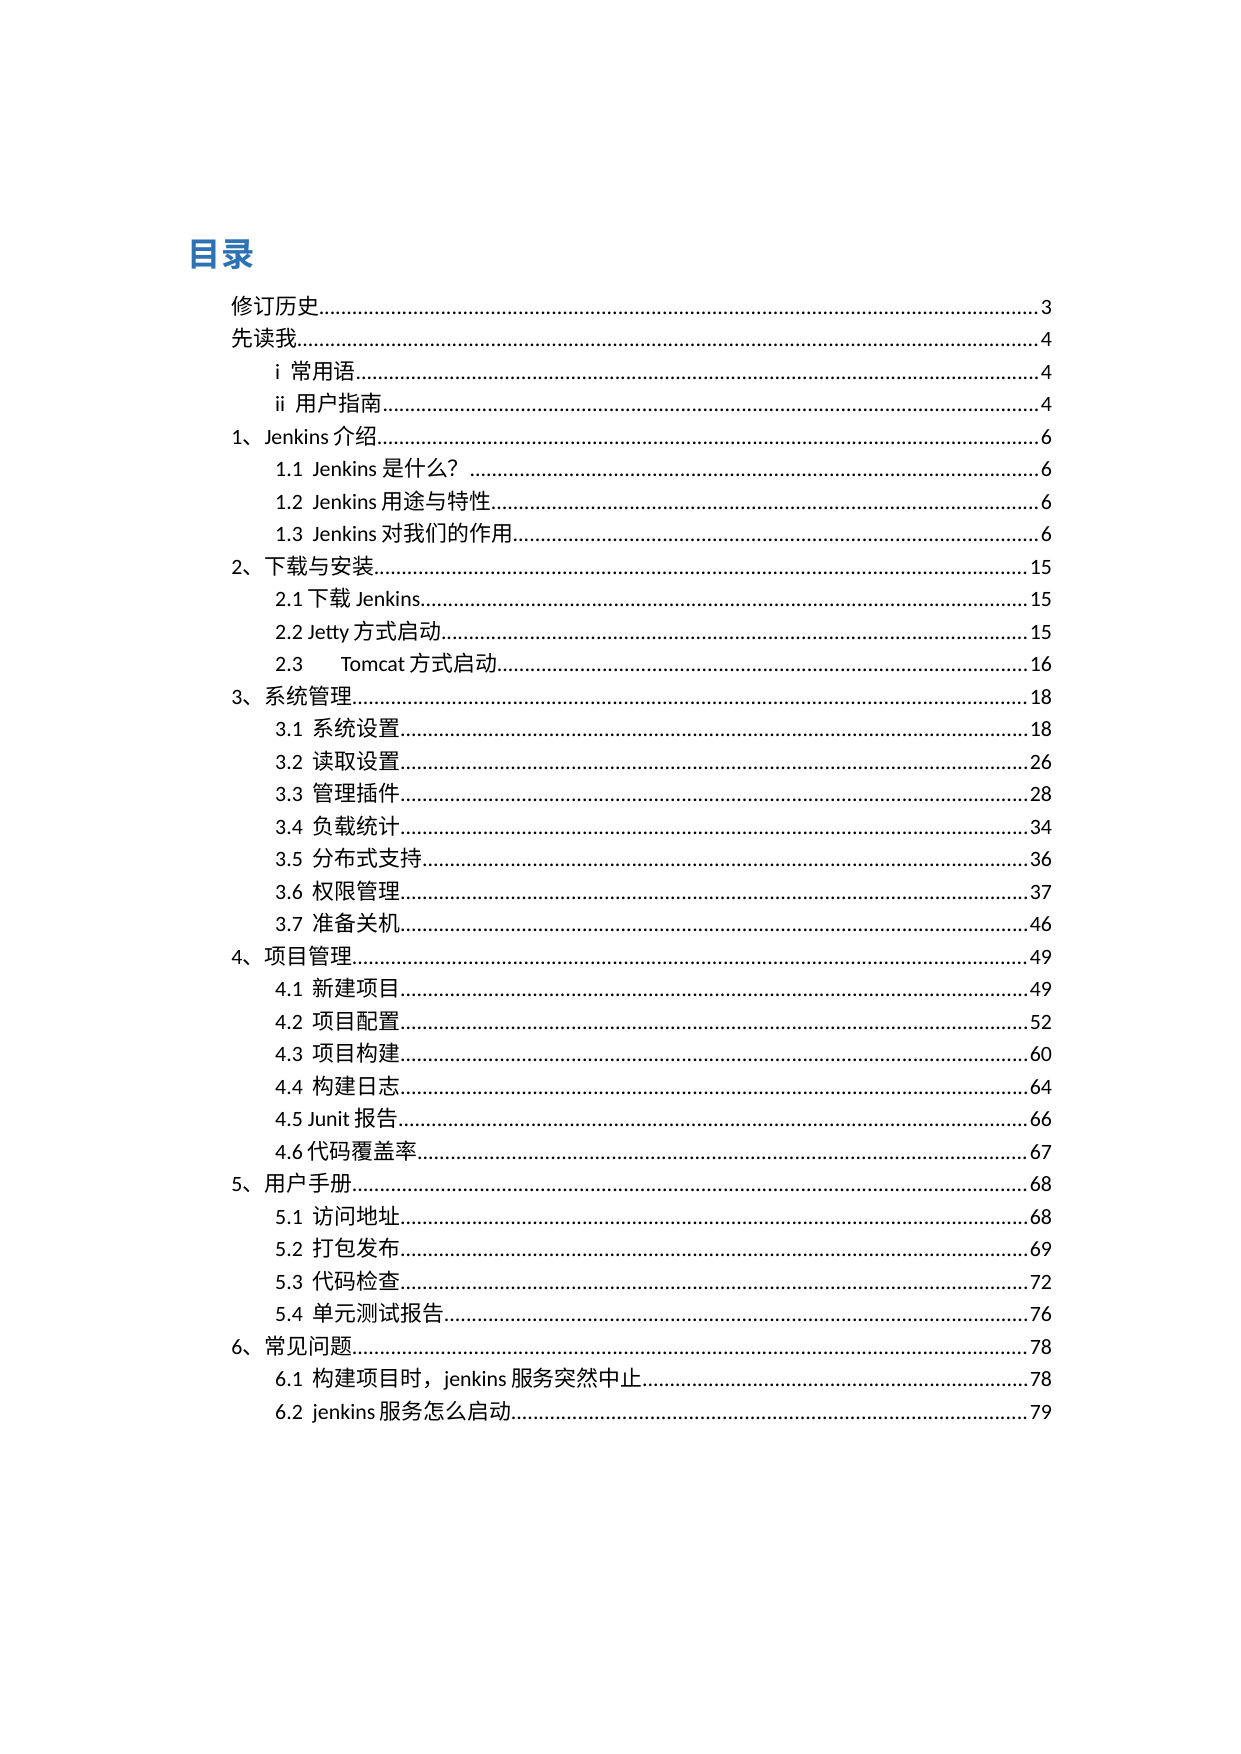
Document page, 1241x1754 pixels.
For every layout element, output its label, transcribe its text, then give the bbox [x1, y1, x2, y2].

text 3.7 准备关机 46 [275, 906, 1053, 938]
text 4、项目管理 49 [231, 938, 1053, 971]
text 2.2 Jetty方式启动 15 [275, 613, 1053, 646]
text 6.1 构建项目时，jenkins服务突然中止 78 [275, 1361, 1053, 1393]
text 3.2 读取设置 26 [275, 743, 1053, 776]
text 4.1 新建项目 49 [275, 971, 1053, 1003]
text 5.1 访问地址 68 [275, 1198, 1053, 1231]
text 先读我 4 [231, 321, 1053, 353]
text 5、用户手册 68 [231, 1166, 1053, 1198]
text 2.1 下载Jenkins 15 [275, 581, 1053, 613]
text 1.3 Jenkins对我们的作用 6 [275, 516, 1053, 548]
text 3.6 权限管理 37 [275, 873, 1053, 906]
text 3、系统管理 18 [231, 678, 1053, 711]
text 6.2 jenkins服务怎么启动 79 [275, 1393, 1053, 1426]
text 1、Jenkins介绍 6 [231, 418, 1053, 451]
text 5.4 单元测试报告 76 [275, 1296, 1053, 1328]
text 6、常见问题 78 [231, 1328, 1053, 1361]
text 3.3 管理插件 28 [275, 776, 1053, 808]
text 5.3 代码检查 72 [275, 1263, 1053, 1296]
text 2.3 Tomcat方式启动 16 [275, 646, 1053, 678]
text 5.2 打包发布 69 [275, 1231, 1053, 1263]
text i 常用语 4 [275, 353, 1053, 386]
text ii 用户指南 4 [275, 386, 1053, 418]
text 3.1 系统设置 18 [275, 711, 1053, 743]
text 3.4 负载统计 34 [275, 808, 1053, 841]
text 4.2 项目配置 52 [275, 1003, 1053, 1036]
text 2、下载与安装 15 [231, 548, 1053, 581]
text 1.2 Jenkins用途与特性 6 [275, 483, 1053, 516]
text 1.1 Jenkins 是什么？ 6 [275, 451, 1053, 483]
text 4.6 代码覆盖率 67 [275, 1133, 1053, 1166]
text 3.5 分布式支持 36 [275, 841, 1053, 873]
text 目录 [187, 219, 1053, 284]
text 4.5 Junit报告 66 [275, 1101, 1053, 1133]
text 4.4 构建日志 64 [275, 1068, 1053, 1101]
text 修订历史 3 [231, 288, 1053, 321]
text 4.3 项目构建 60 [275, 1036, 1053, 1068]
